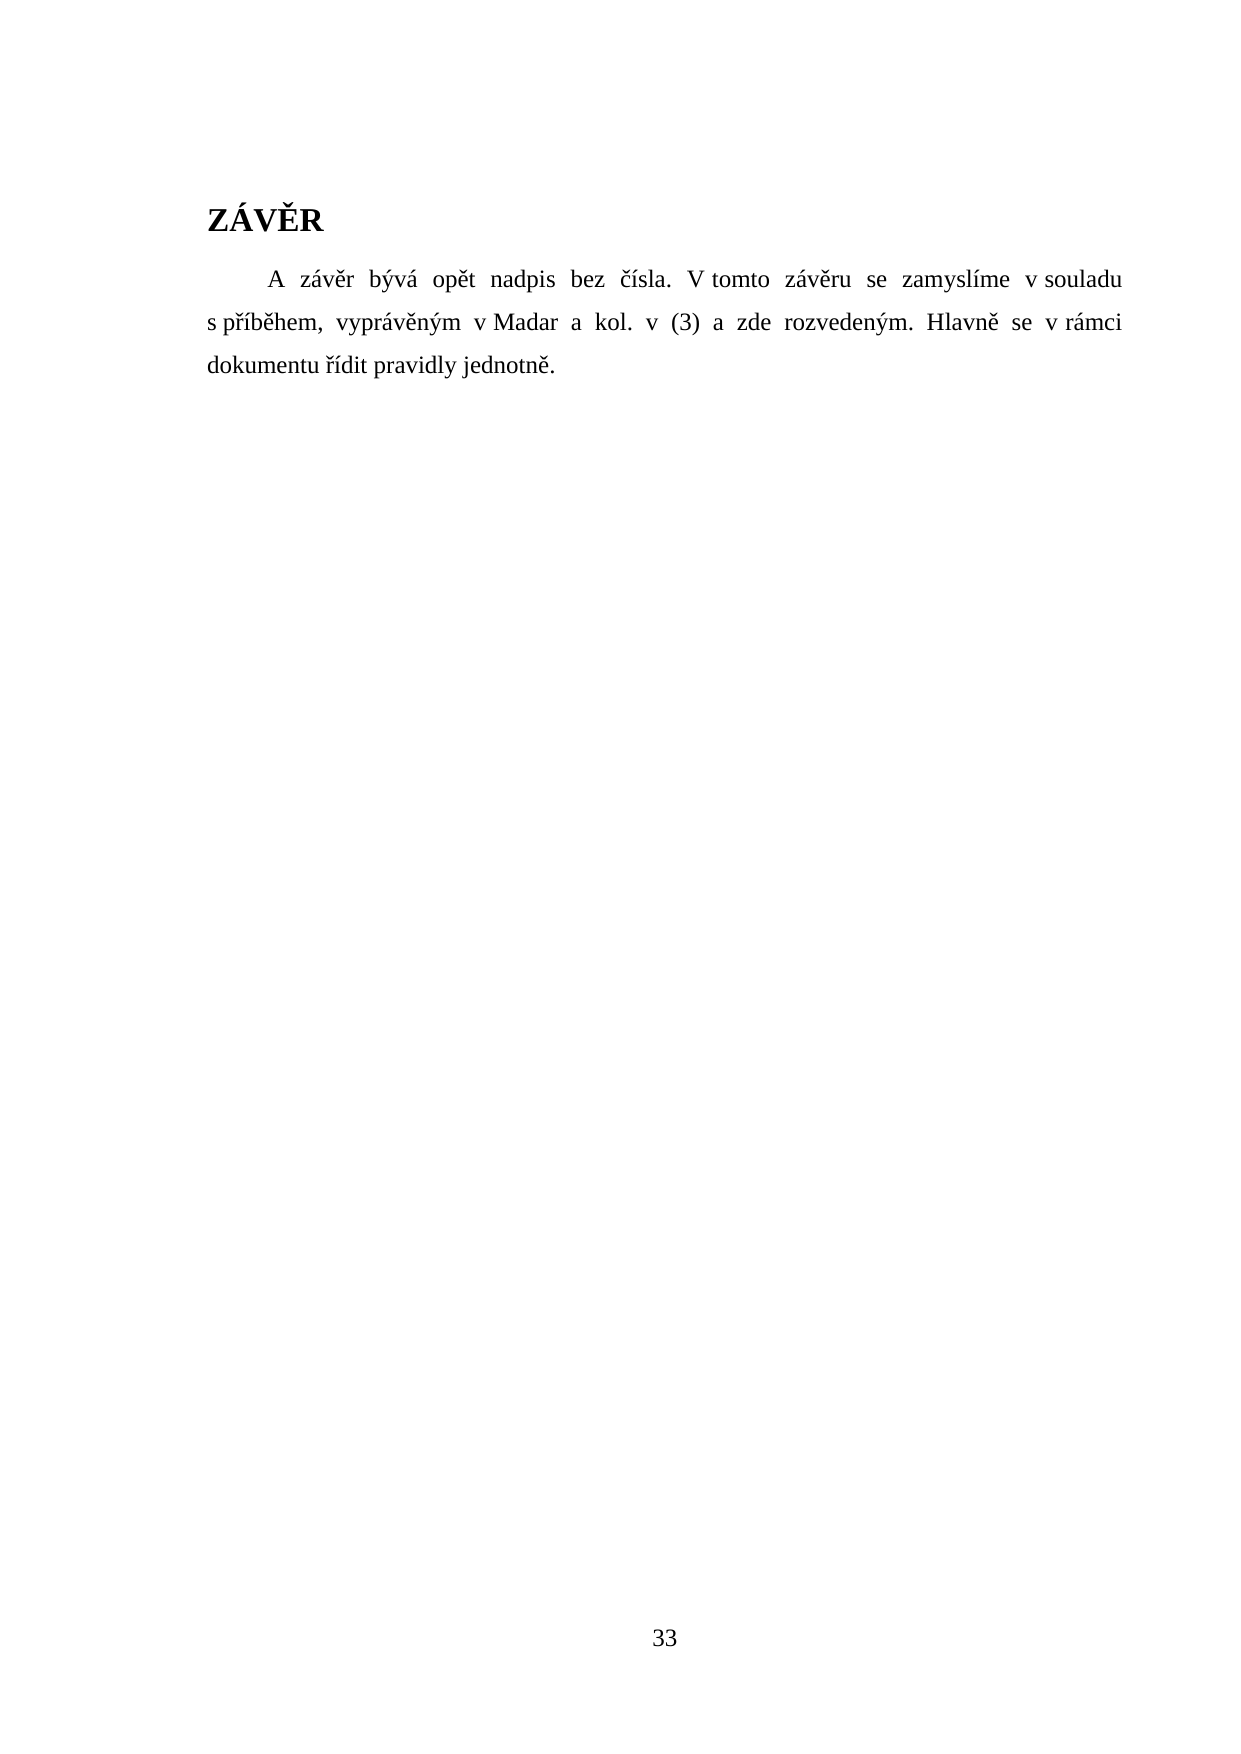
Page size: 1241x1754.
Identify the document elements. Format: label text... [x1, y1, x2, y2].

text Závěr [207, 201, 1122, 239]
text A závěr bývá opět nadpis bez čísla. V tomto závěru se zamyslíme v souladu s příběhem, vyprávěným v Madar a kol. v (3) a zde rozvedeným. Hlavně se v rámci dokumentu řídit pravidly jednotně. [207, 264, 1122, 379]
